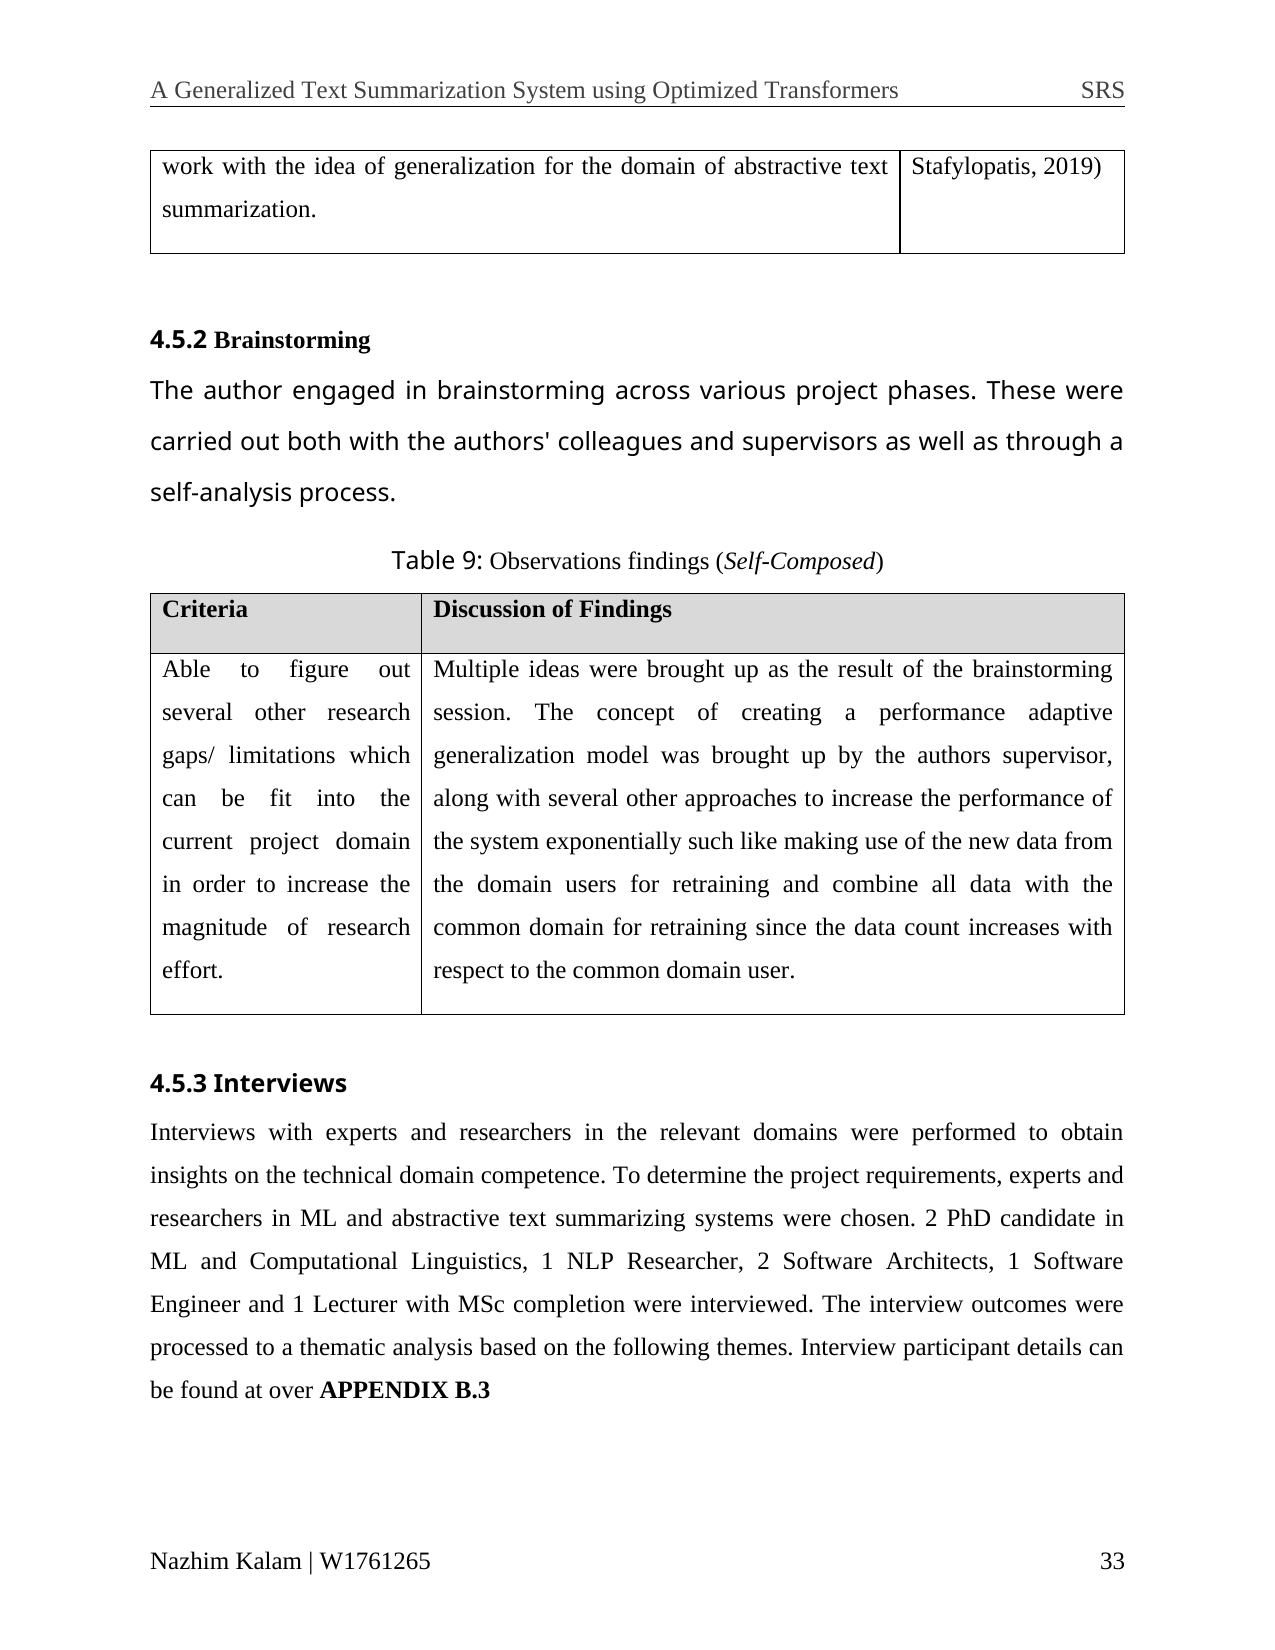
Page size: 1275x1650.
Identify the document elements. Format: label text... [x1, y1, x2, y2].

table_header Discussion of Findings [422, 594, 1124, 653]
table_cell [151, 151, 899, 253]
subtitle 4.5.2 Brainstorming [150, 321, 1125, 356]
text Table 9: Observations findings (Self-Composed) [150, 542, 1125, 576]
text The author engaged in brainstorming across various project phases. These were carried out both with the authors' colleagues and supervisors as well as through a self-analysis process. [150, 372, 1125, 509]
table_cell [901, 151, 1124, 253]
subtitle 4.5.3 Interviews [150, 1066, 1125, 1099]
text Interviews with experts and researchers in the relevant domains were performed to obtain insights on the technical domain competence. To determine the project requirements, experts and researchers in ML and abstractive text summarizing systems were chosen. 2 PhD candidate in ML and Computational Linguistics, 1 NLP Researcher, 2 Software Architects, 1 Software Engineer and 1 Lecturer with MSc completion were interviewed. The interview outcomes were processed to a thematic analysis based on the following themes. Interview participant details can be found at over APPENDIX B.3 [150, 1117, 1125, 1404]
table_header Criteria [151, 594, 421, 653]
table_cell Able to figure out several other research gaps/ limitations which can be fit into the current project domain in order to increase the magnitude of research effort. [151, 654, 421, 1014]
table_cell Multiple ideas were brought up as the result of the brainstorming session. The concept of creating a performance adaptive generalization model was brought up by the authors supervisor, along with several other approaches to increase the performance of the system exponentially such like making use of the new data from the domain users for retraining and combine all data with the common domain for retraining since the data count increases with respect to the common domain user. [422, 654, 1124, 1014]
